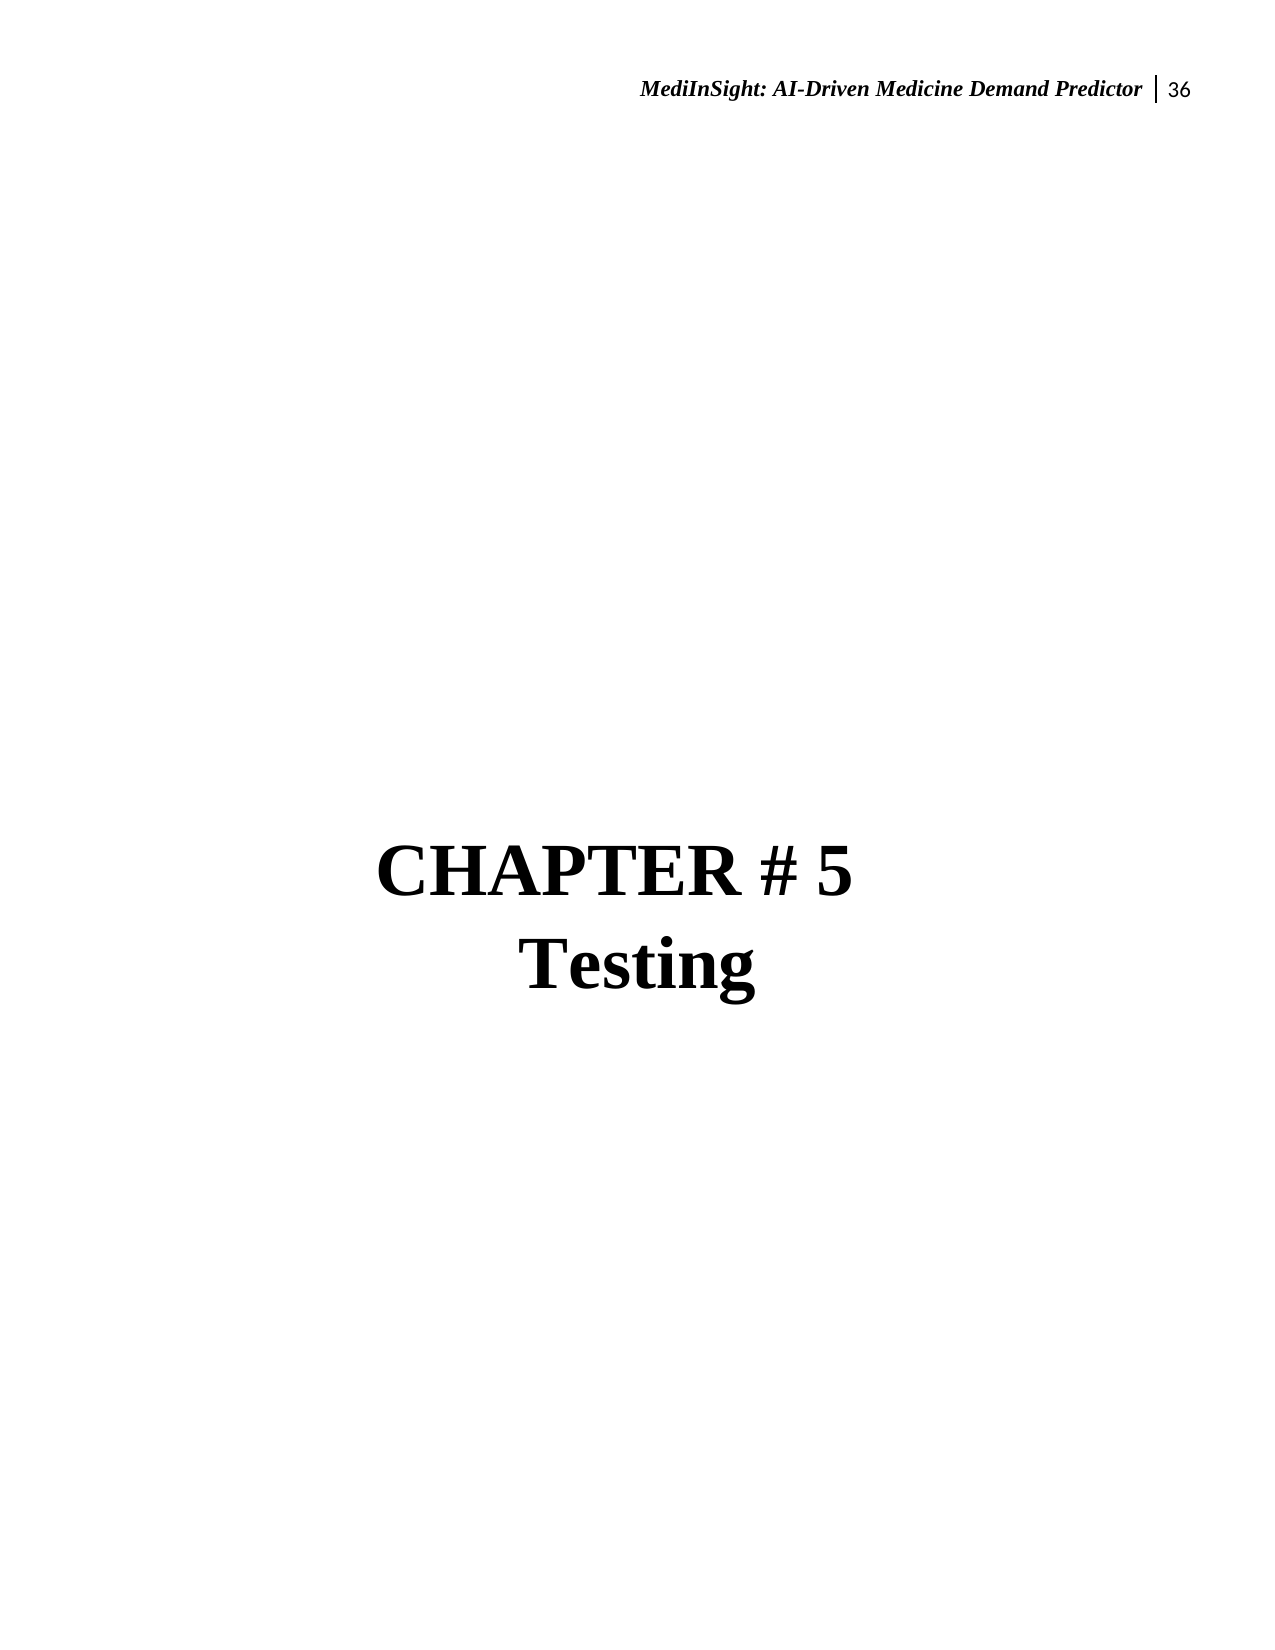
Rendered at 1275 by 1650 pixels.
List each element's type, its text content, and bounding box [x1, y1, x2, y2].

subtitle CHAPTER # 5 [300, 826, 1125, 912]
text Testing [150, 919, 1125, 1005]
